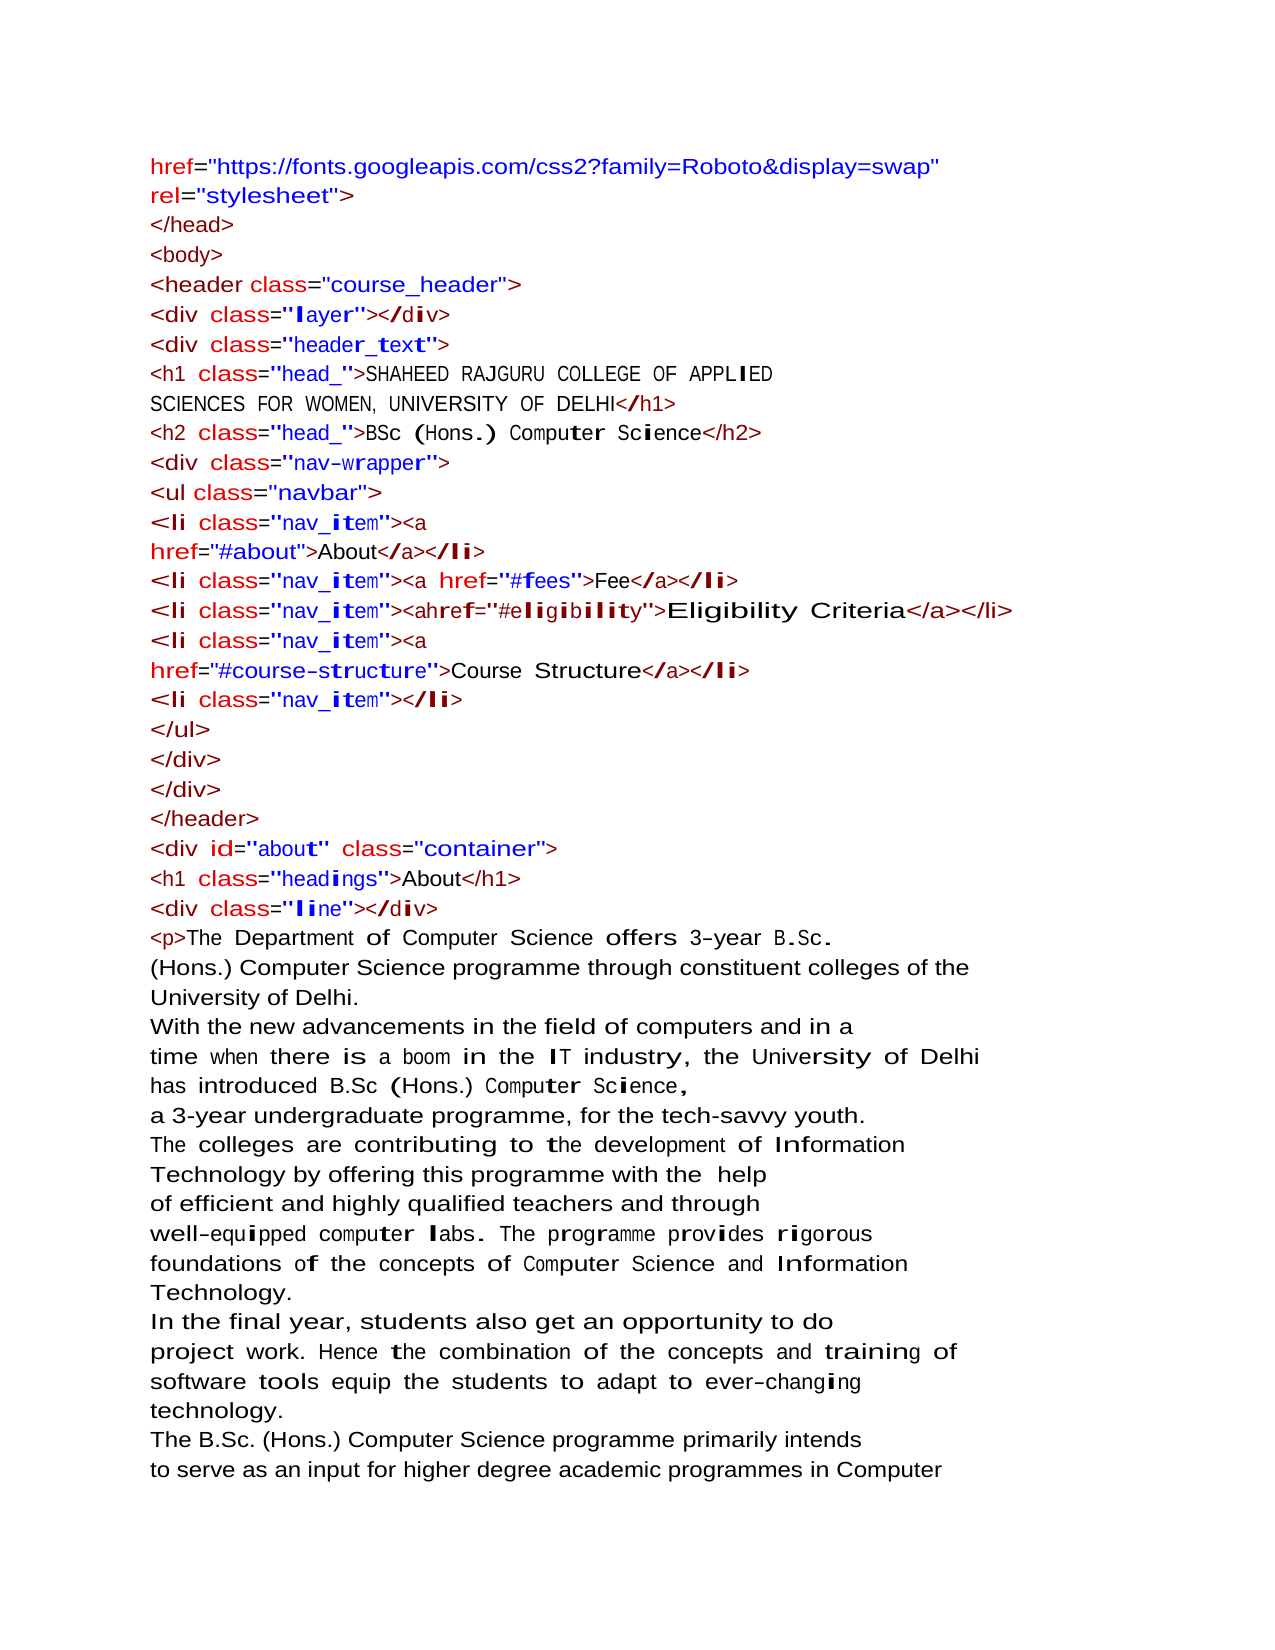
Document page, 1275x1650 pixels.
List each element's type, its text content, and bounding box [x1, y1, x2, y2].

text well-equipped computer labs. The programme provides rigorous foundations of the concepts of Computer Science and Information Technology. [150, 1221, 915, 1305]
text <h1 class="head_">SHAHEED RAJGURU COLLEGE OF APPLIED SCIENCES FOR WOMEN, UNIVERSITY OF DELHI</h1> [150, 361, 828, 416]
text In the final year, students also get an opportunity to do [150, 1309, 1248, 1334]
text <div class="layer"></div> [150, 302, 1248, 327]
text <li class="nav_item"><a href="#about">About</a></li> [150, 509, 488, 564]
text <h2 class="head_">BSc (Hons.) Computer Science</h2> [150, 420, 1248, 446]
text href="https://fonts.googleapis.com/css2?family=Roboto&display=swap" rel="stylesheet"> [150, 154, 993, 208]
text a 3-year undergraduate programme, for the tech-savvy youth. The colleges are contributing to the development of Information Technology by offering this programme with the help [150, 1103, 908, 1187]
text <ul class="navbar"> [150, 480, 1248, 505]
text <h1 class="headings">About</h1> [150, 866, 1248, 891]
text href="#course-structure">Course Structure</a></li> [150, 658, 1248, 683]
text With the new advancements in the field of computers and in a [150, 1014, 1248, 1039]
text <div class="header_text"> [150, 331, 1248, 357]
text <div class="line"></div> [150, 896, 1248, 921]
text </ul> [150, 717, 1248, 742]
text (Hons.) Computer Science programme through constituent colleges of the University of Delhi. [150, 955, 993, 1010]
text to serve as an input for higher degree academic programmes in Computer [150, 1457, 1248, 1483]
text </div> [150, 777, 1248, 802]
text </header> [150, 806, 1248, 831]
text <body> [150, 242, 1248, 267]
text The B.Sc. (Hons.) Computer Science programme primarily intends [150, 1428, 1248, 1453]
text <li class="nav_item"><a [150, 628, 1248, 653]
text project work. Hence the combination of the concepts and training of software tools equip the students to adapt to ever-changing technology. [150, 1339, 963, 1423]
text of efficient and highly qualified teachers and through [150, 1191, 1248, 1216]
text <li class="nav_item"><ahref="#eligibility">Eligibility Criteria</a></li> [150, 598, 1248, 623]
text <div class="nav-wrapper"> [150, 450, 1248, 475]
text <header class="course_header"> [150, 272, 1248, 297]
text <li class="nav_item"><a href="#fees">Fee</a></li> [150, 568, 1248, 593]
text <li class="nav_item"></li> [150, 687, 1248, 712]
text time when there is a boom in the IT industry, the University of Delhi has introduced B.Sc (Hons.) Computer Science, [150, 1044, 980, 1098]
text <p>The Department of Computer Science offers 3-year B.Sc. [150, 925, 1248, 951]
text </div> [150, 747, 1248, 772]
text <div id="about" class="container"> [150, 836, 1248, 861]
text </head> [150, 213, 1248, 238]
